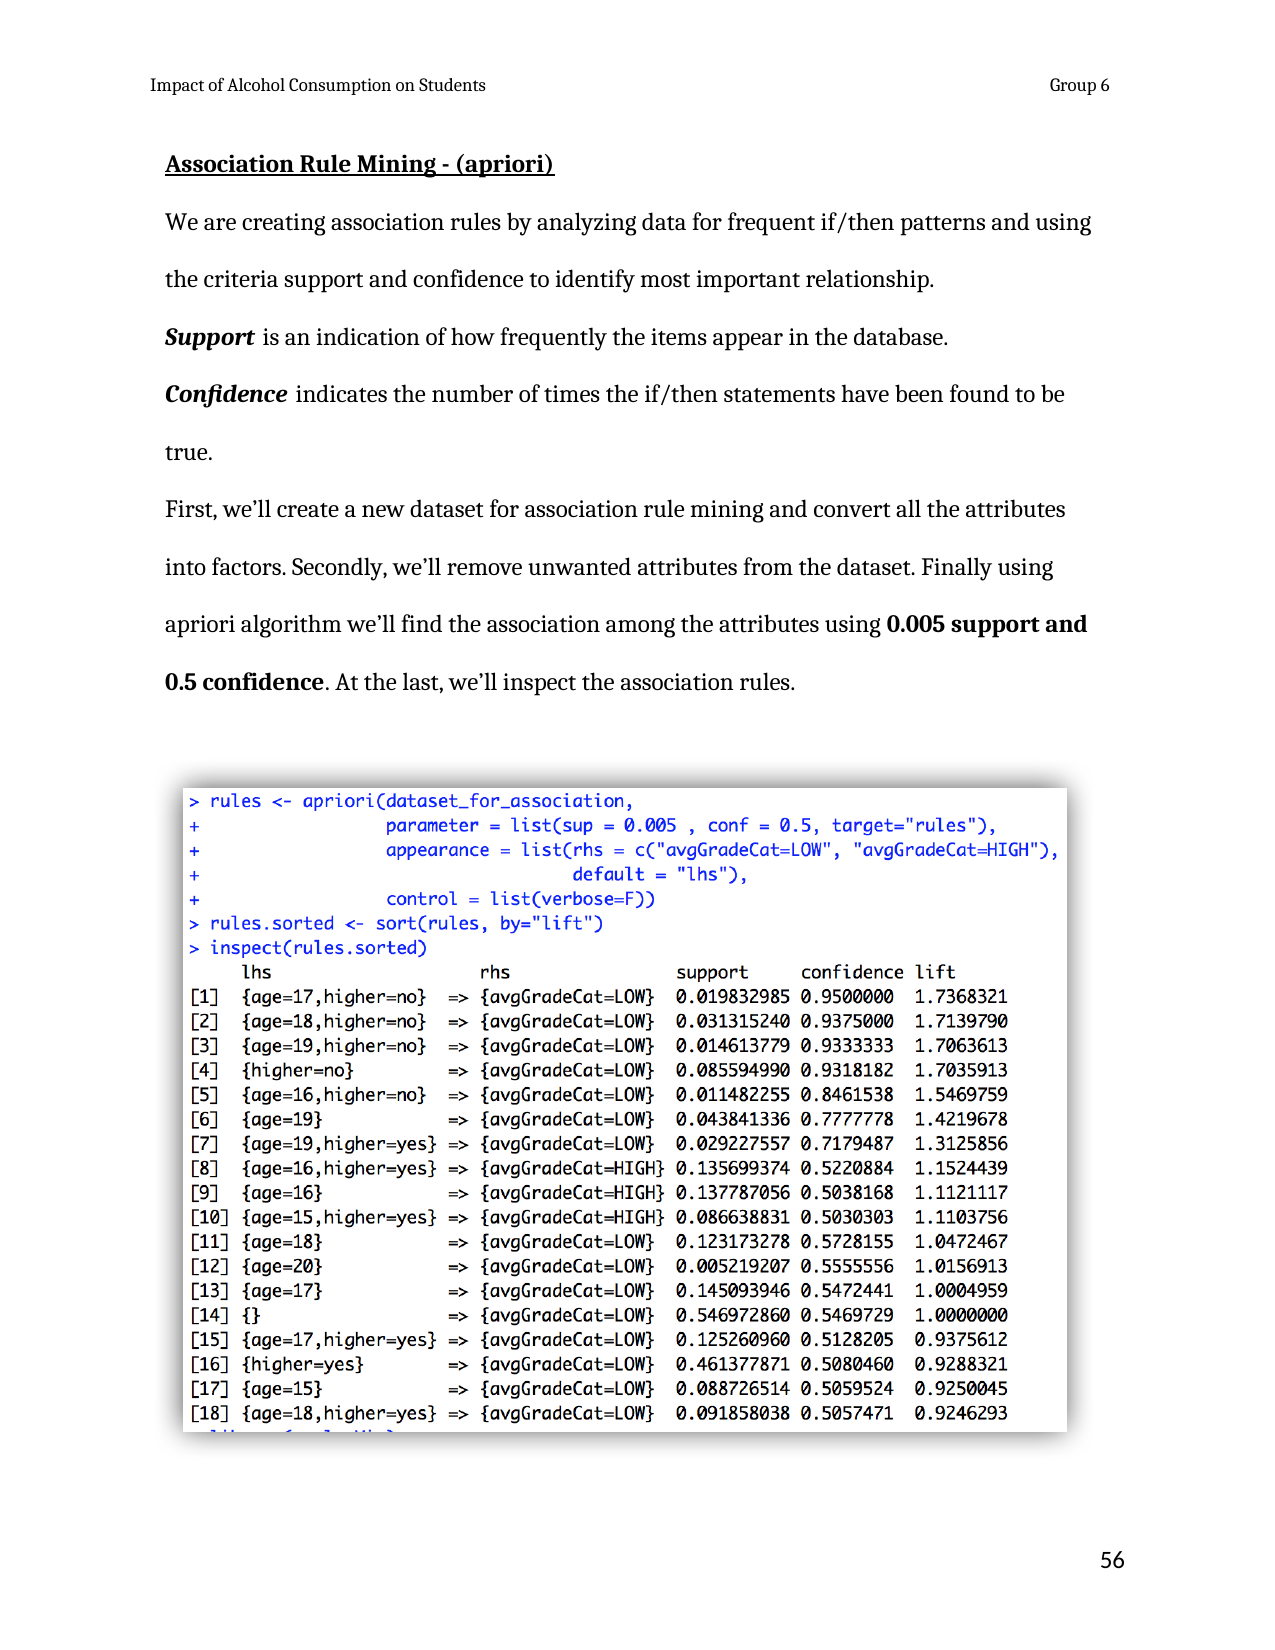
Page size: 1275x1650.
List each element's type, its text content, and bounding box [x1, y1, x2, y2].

text Association Rule Mining - (apriori) [165, 150, 1110, 179]
text Confidence indicates the number of times the if/then statements have been found to be true. [165, 380, 1110, 466]
text Support is an indication of how frequently the items appear in the database. [165, 322, 1110, 351]
picture [183, 788, 1067, 1432]
text We are creating association rules by analyzing data for frequent if/then patterns and using the criteria support and confidence to identify most important relationship. [165, 207, 1110, 294]
text First, we’ll create a new dataset for association rule mining and convert all the attributes into factors. Secondly, we’ll remove unwanted attributes from the dataset. Finally using apriori algorithm we’ll find the association among the attributes using 0.005 support and 0.5 confidence. At the last, we’ll inspect the association rules. [165, 495, 1110, 696]
